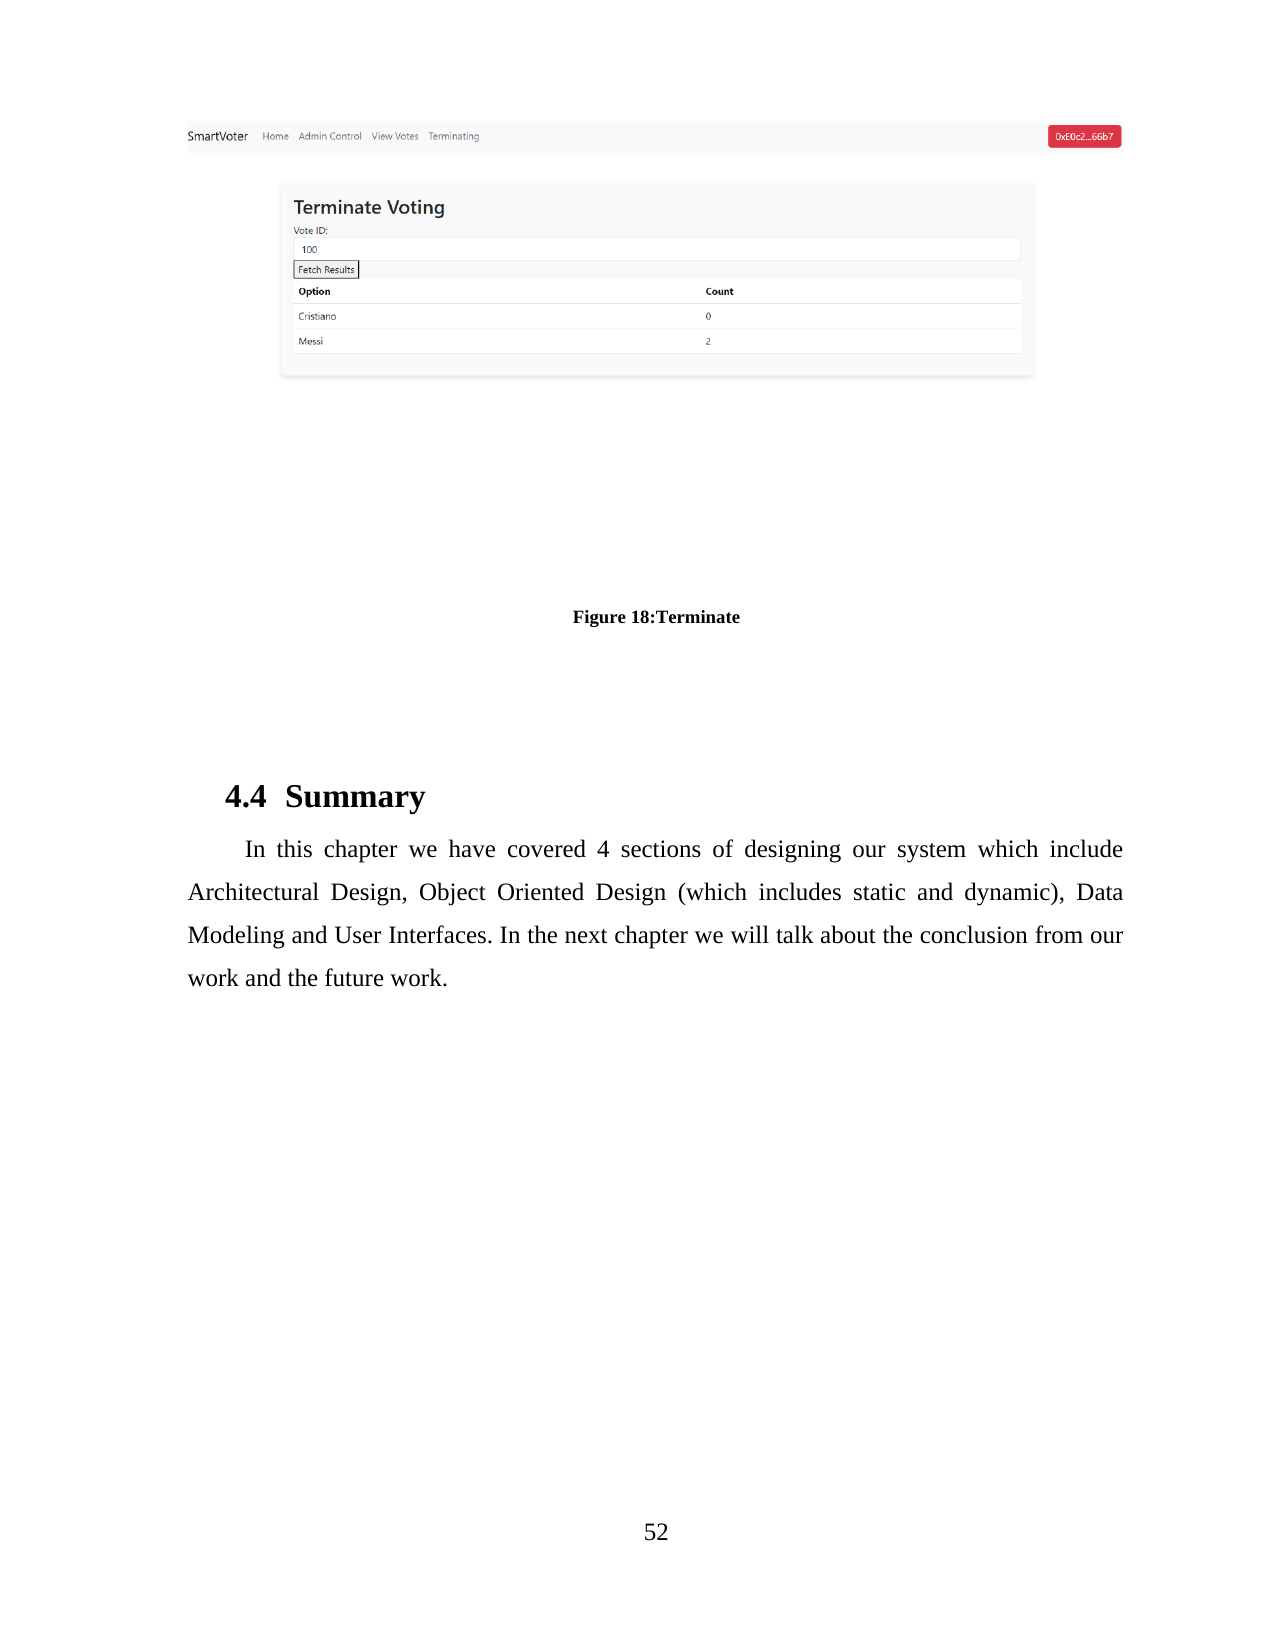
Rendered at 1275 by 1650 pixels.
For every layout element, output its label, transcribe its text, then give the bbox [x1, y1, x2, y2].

text In this chapter we have covered 4 sections of designing our system which include Architectural Design, Object Oriented Design (which includes static and dynamic), Data Modeling and User Interfaces. In the next chapter we will talk about the conclusion from our work and the future work. [187, 834, 1125, 992]
text Figure 18:Terminate [187, 606, 1125, 628]
picture [187, 121, 1125, 571]
subtitle Summary [225, 777, 1125, 815]
